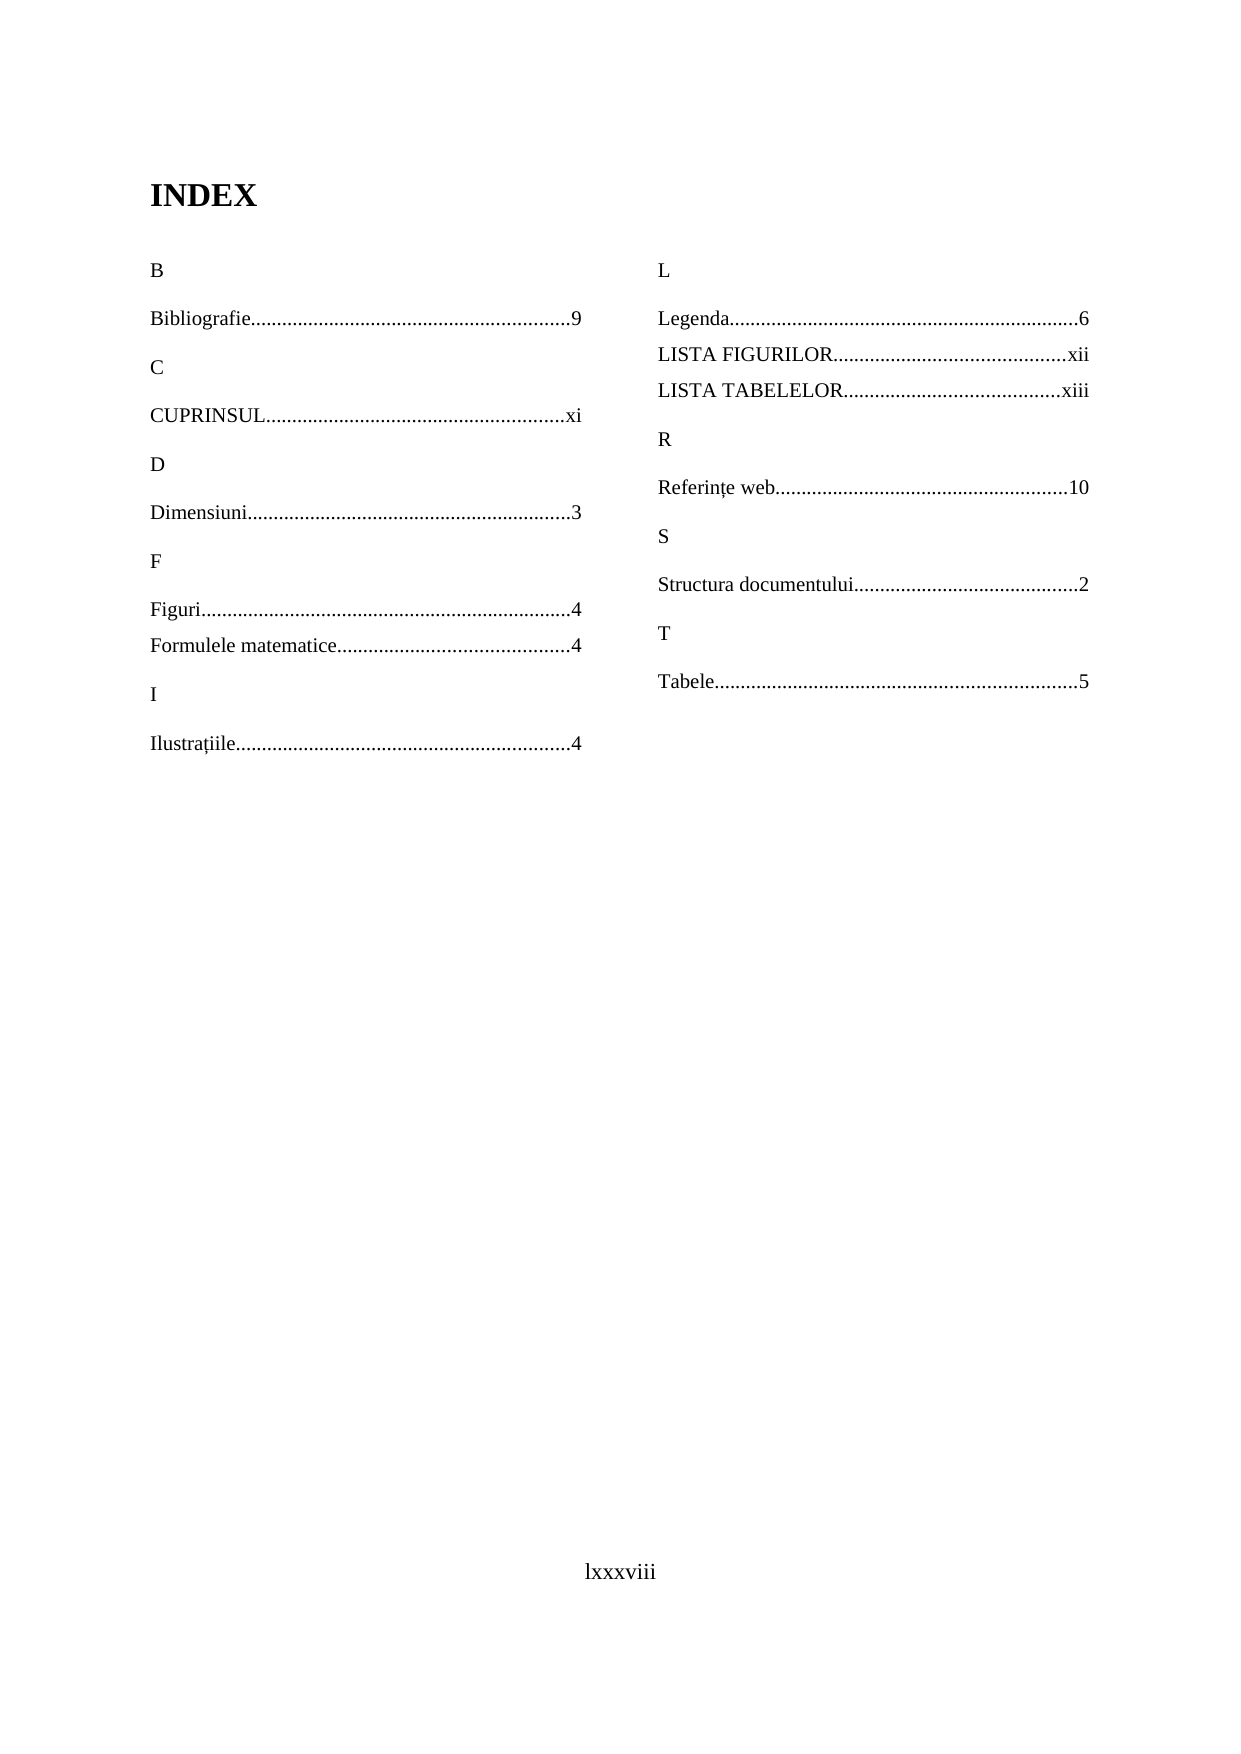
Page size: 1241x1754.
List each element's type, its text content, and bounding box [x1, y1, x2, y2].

subtitle D [150, 452, 583, 476]
text LISTA FIGURILOR xii [658, 342, 1090, 366]
subtitle S [658, 524, 1090, 548]
text Figuri 4 [150, 597, 583, 621]
subtitle F [150, 549, 583, 573]
subtitle C [150, 354, 583, 379]
text LISTA TABELELOR xiii [658, 378, 1090, 402]
text Formulele matematice 4 [150, 633, 583, 657]
text Bibliografie 9 [150, 306, 583, 330]
subtitle T [658, 621, 1090, 645]
subtitle R [658, 427, 1090, 451]
text Dimensiuni 3 [150, 500, 583, 524]
text Structura documentului 2 [658, 572, 1090, 596]
subtitle L [658, 257, 1090, 282]
subtitle Index [150, 175, 1090, 213]
text Ilustrațiile 4 [150, 730, 583, 754]
text Referințe web 10 [658, 475, 1090, 499]
text CUPRINSUL xi [150, 403, 583, 427]
subtitle B [150, 257, 583, 282]
subtitle I [150, 682, 583, 706]
text Tabele 5 [658, 669, 1090, 693]
text Legenda 6 [658, 306, 1090, 330]
